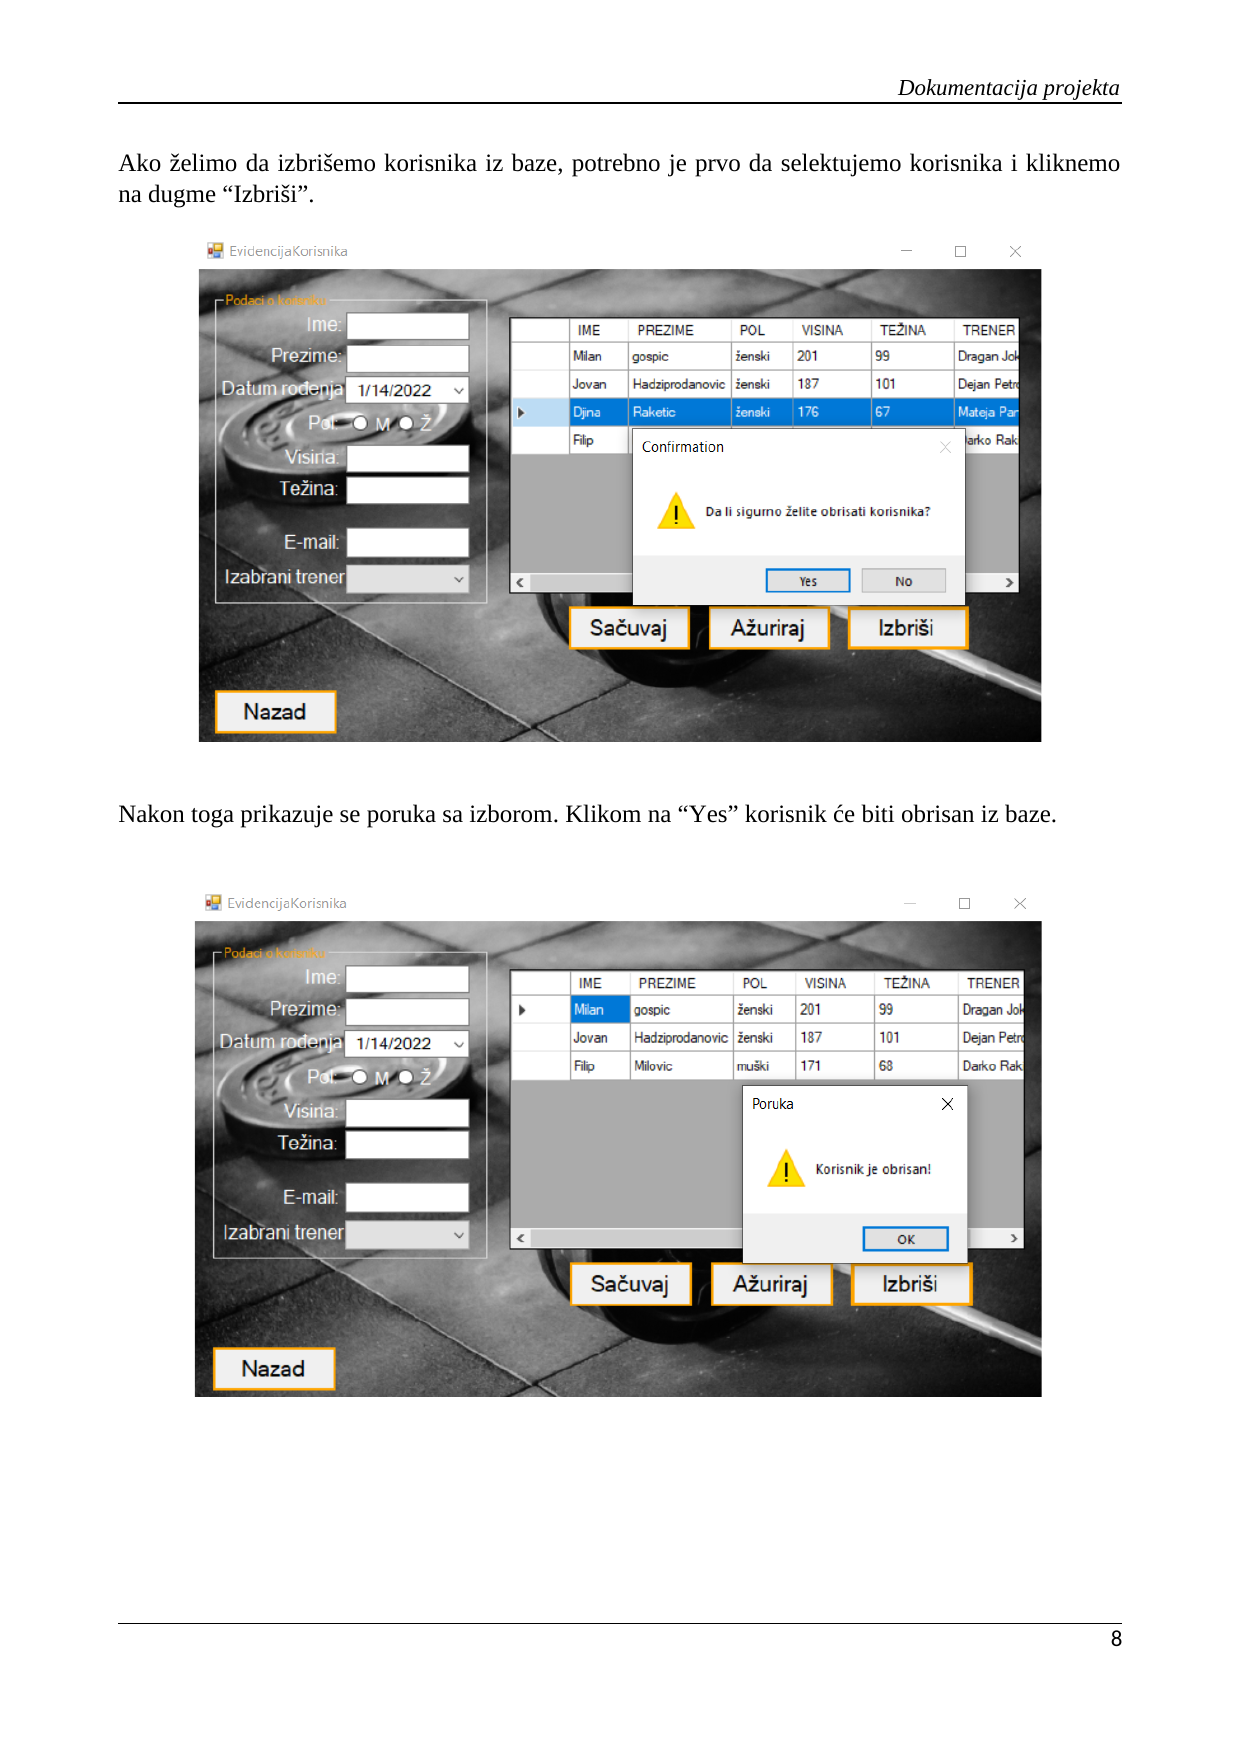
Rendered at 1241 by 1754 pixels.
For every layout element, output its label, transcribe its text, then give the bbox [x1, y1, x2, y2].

text Nakon toga prikazuje se poruka sa izborom. Klikom na “Yes” korisnik će biti obrisan iz baze. [118, 799, 1122, 828]
text Ako želimo da izbrišemo korisnika iz baze, potrebno je prvo da selektujemo korisnika i kliknemo na dugme “Izbriši”. [118, 148, 1122, 207]
picture [198, 236, 1042, 742]
picture [194, 887, 1041, 1397]
